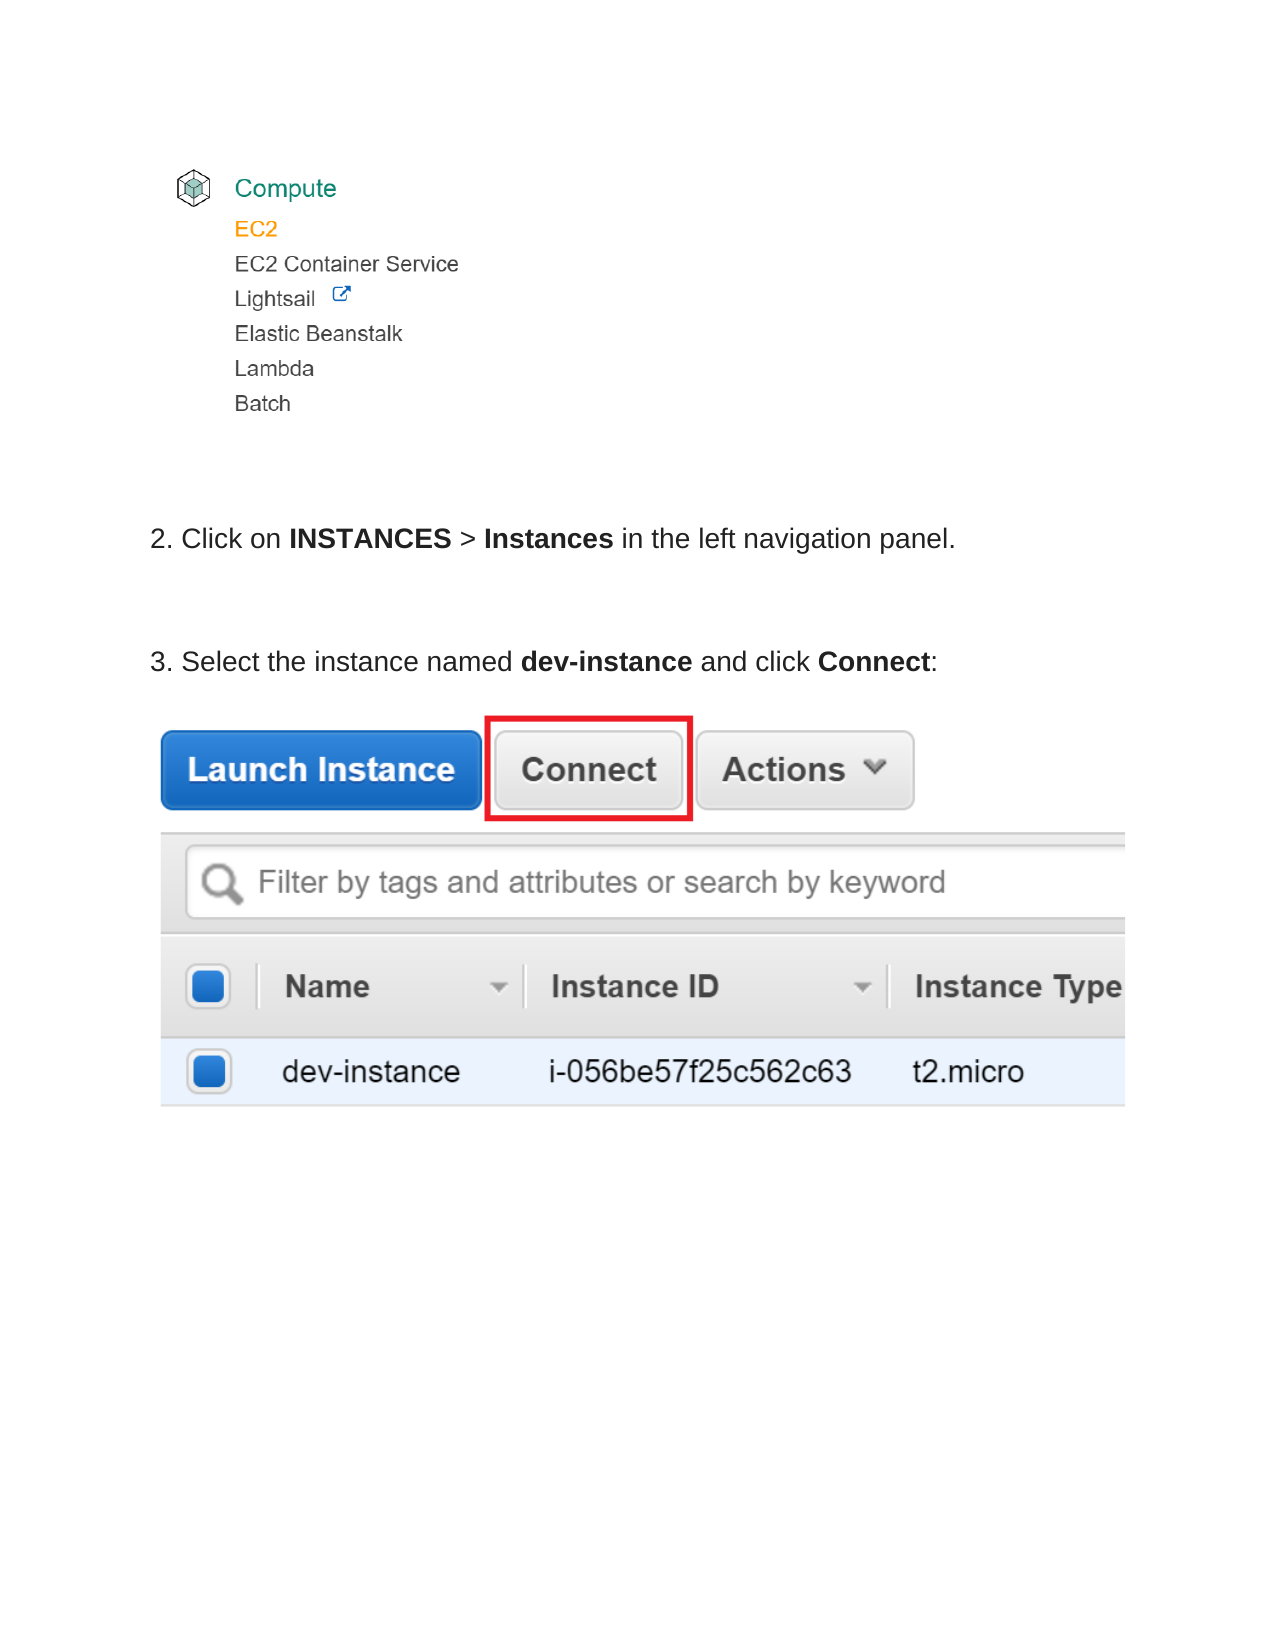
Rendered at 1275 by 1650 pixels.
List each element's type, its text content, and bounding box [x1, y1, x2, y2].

text 2. Click on INSTANCES > Instances in the left navigation panel. [150, 522, 1125, 554]
picture [150, 706, 1125, 1120]
text 3. Select the instance named dev-instance and click Connect: [150, 645, 1125, 677]
picture [150, 150, 480, 432]
